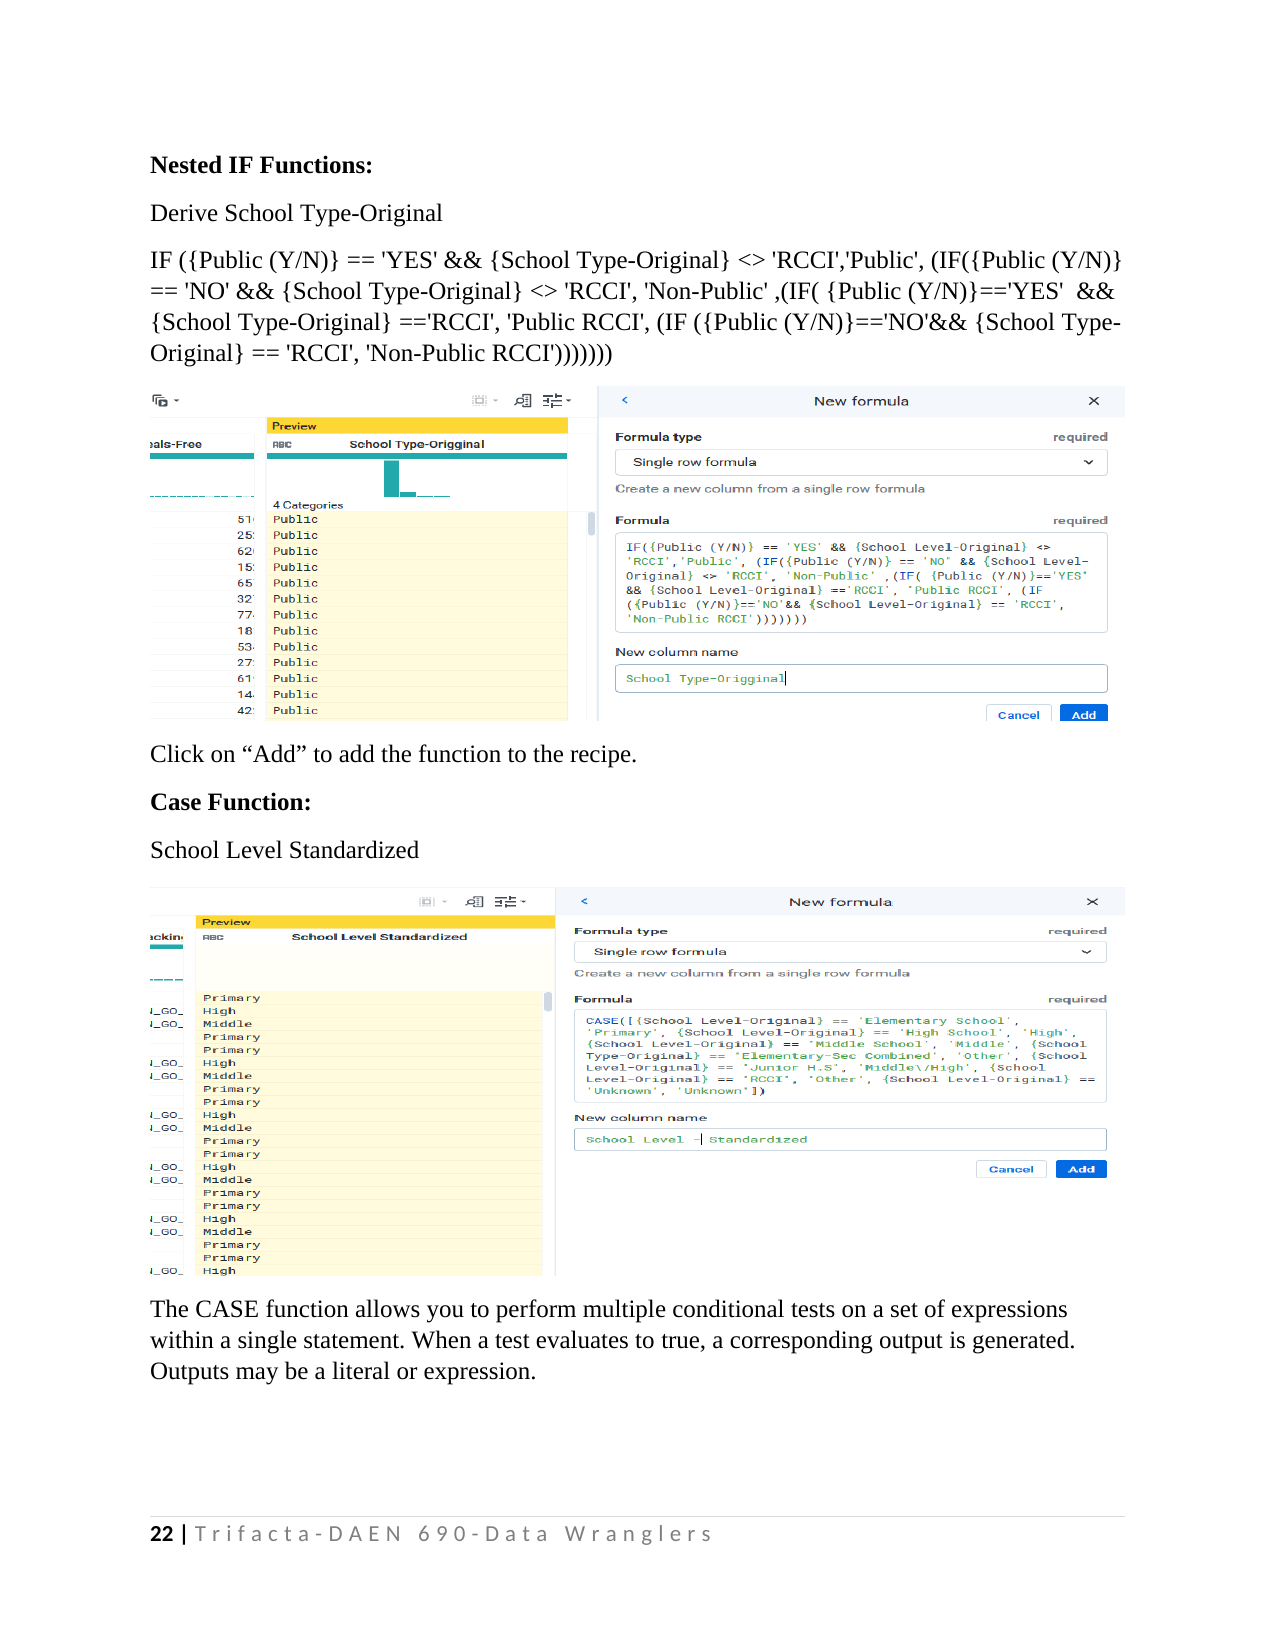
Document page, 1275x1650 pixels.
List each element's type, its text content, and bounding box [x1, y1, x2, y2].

text Derive School Type-Original [150, 198, 1125, 226]
text The CASE function allows you to perform multiple conditional tests on a set of expressions within a single statement. When a test evaluates to true, a corresponding output is generated. Outputs may be a literal or expression. [150, 1294, 1125, 1385]
text Click on “Add” to add the function to the recipe. [150, 739, 1125, 768]
text Case Function: [150, 787, 1125, 816]
text Nested IF Functions: [150, 150, 1125, 179]
picture [150, 882, 1125, 1276]
picture [150, 386, 1125, 721]
text School Level Standardized [150, 835, 1125, 864]
text IF ({Public (Y/N)} == 'YES' && {School Type-Original} <> 'RCCI','Public', (IF({Public (Y/N)} == 'NO' && {School Type-Original} <> 'RCCI', 'Non-Public' ,(IF( {Public (Y/N)}=='YES' && {School Type-Original} =='RCCI', 'Public RCCI', (IF ({Public (Y/N)}=='NO'&& {School Type-Original} == 'RCCI', 'Non-Public RCCI'))))))) [150, 245, 1125, 367]
